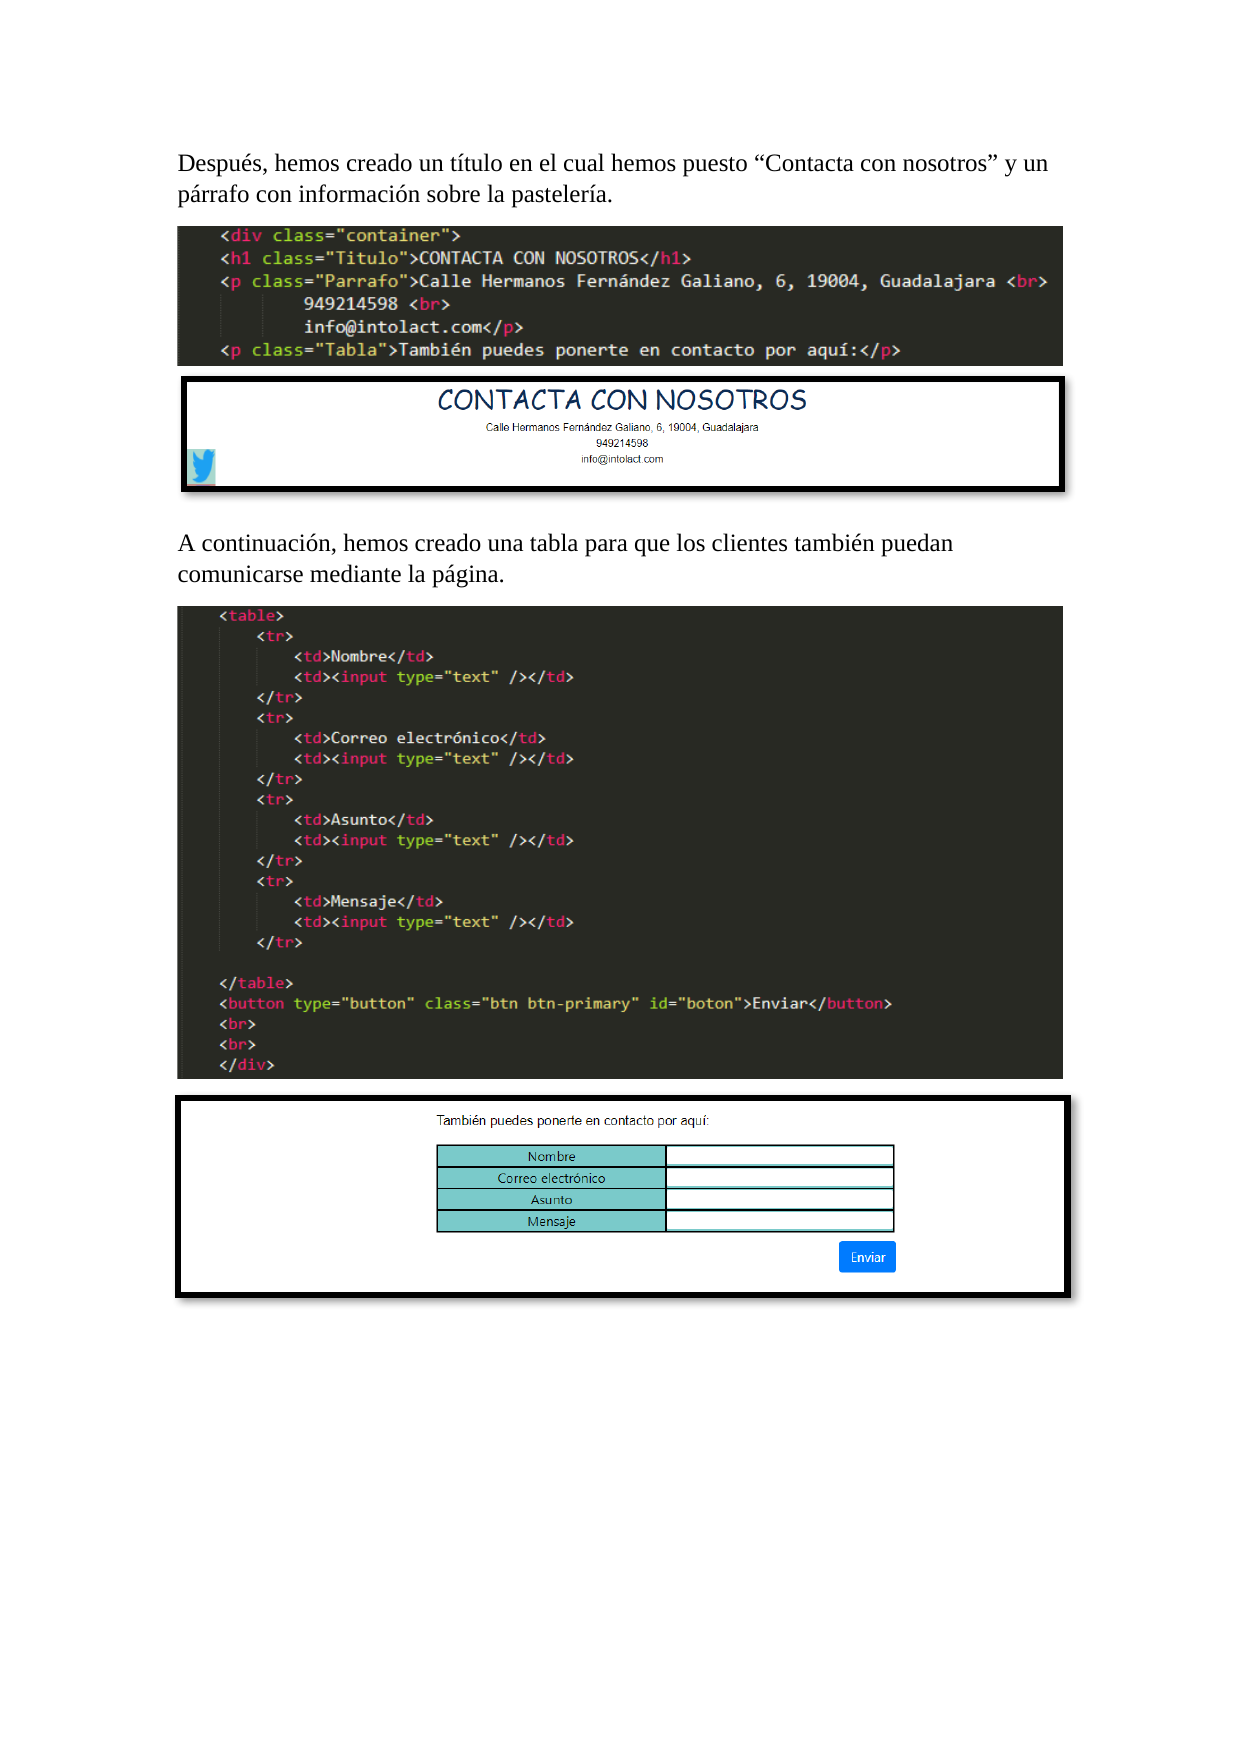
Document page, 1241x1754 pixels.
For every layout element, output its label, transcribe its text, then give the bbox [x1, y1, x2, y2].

text Después, hemos creado un título en el cual hemos puesto “Contacta con nosotros” y un párrafo con información sobre la pastelería. [177, 148, 1063, 207]
picture [177, 606, 1063, 1079]
picture [187, 382, 1059, 486]
picture [181, 1101, 1064, 1292]
text A continuación, hemos creado una tabla para que los clientes también puedan comunicarse mediante la página. [177, 528, 1063, 588]
picture [177, 226, 1063, 366]
